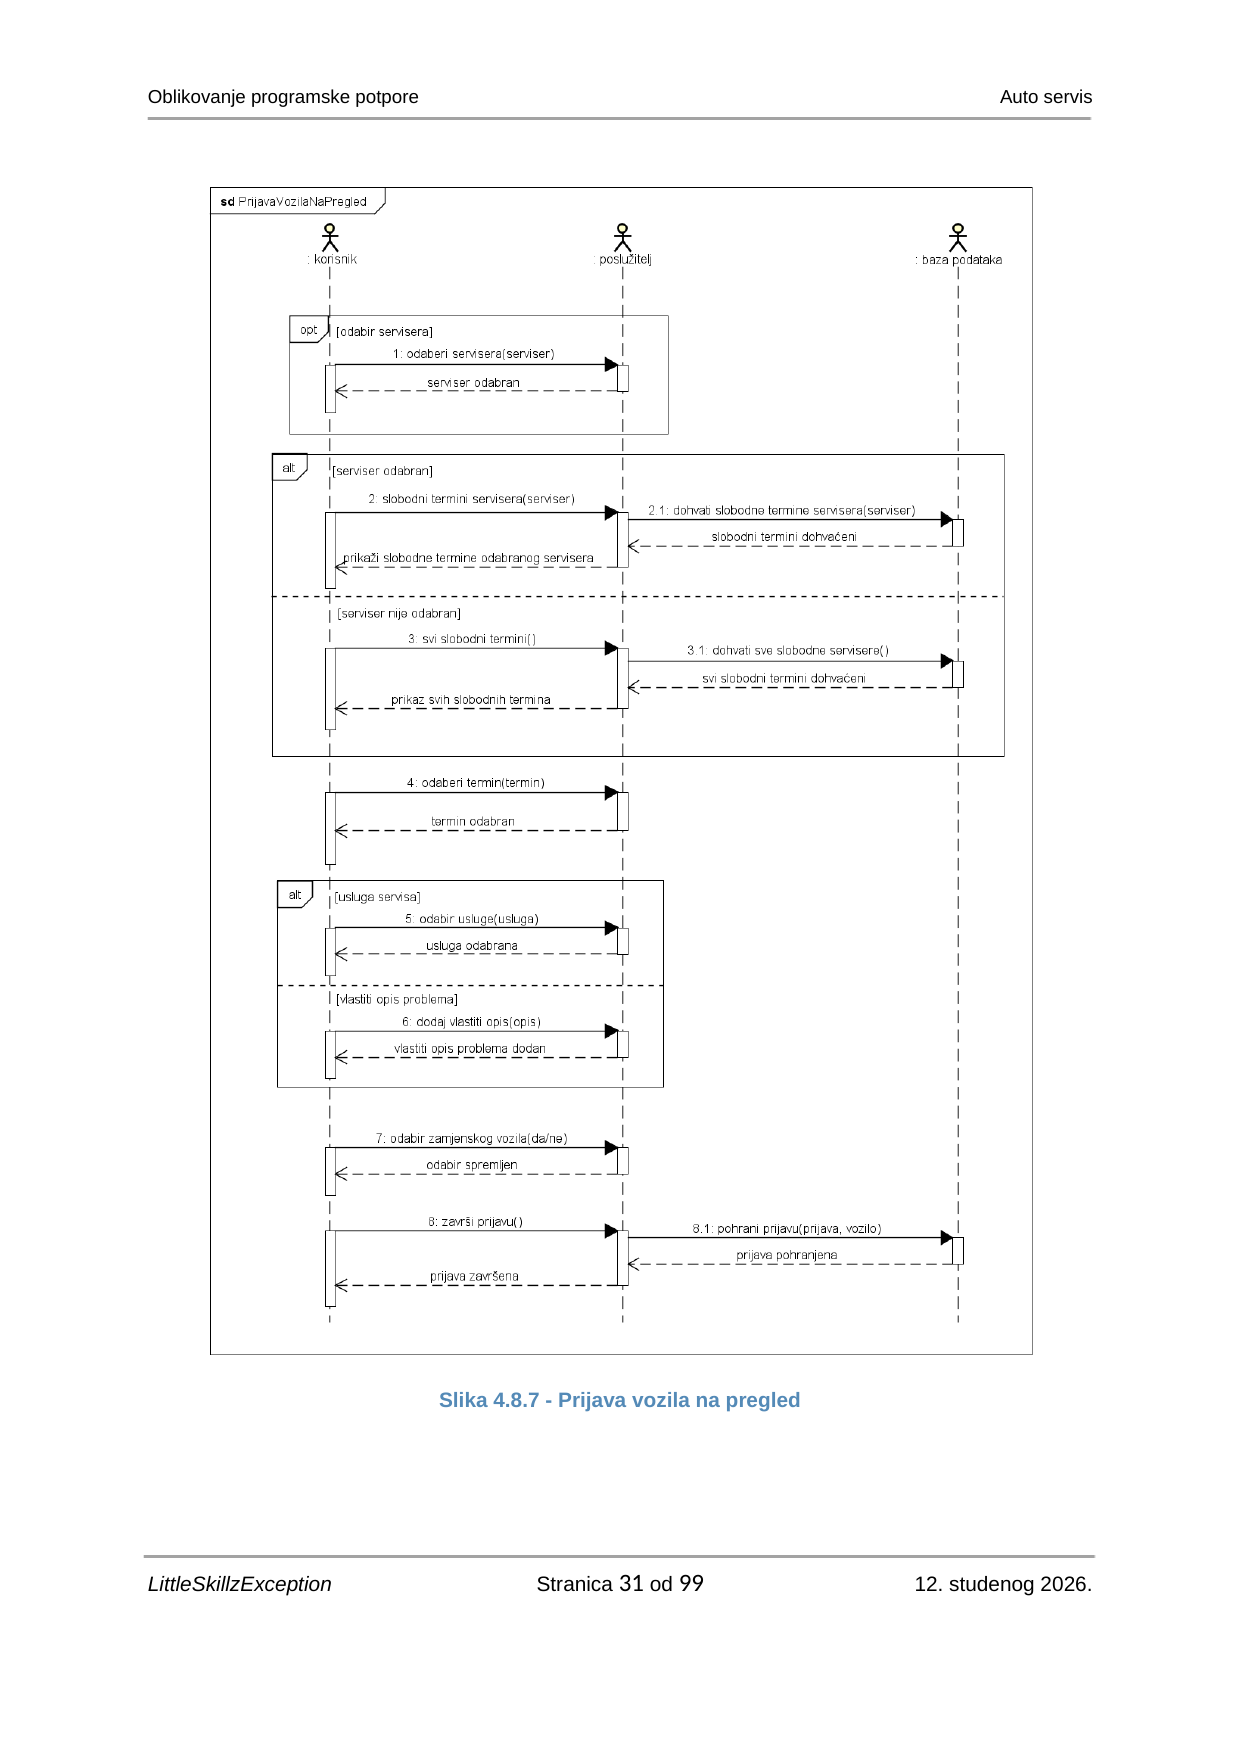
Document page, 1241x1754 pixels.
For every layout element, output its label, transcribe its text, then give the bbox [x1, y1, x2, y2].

text Slika 4.8.7 - Prijava vozila na pregled [148, 1388, 1093, 1412]
picture [199, 176, 1042, 1364]
